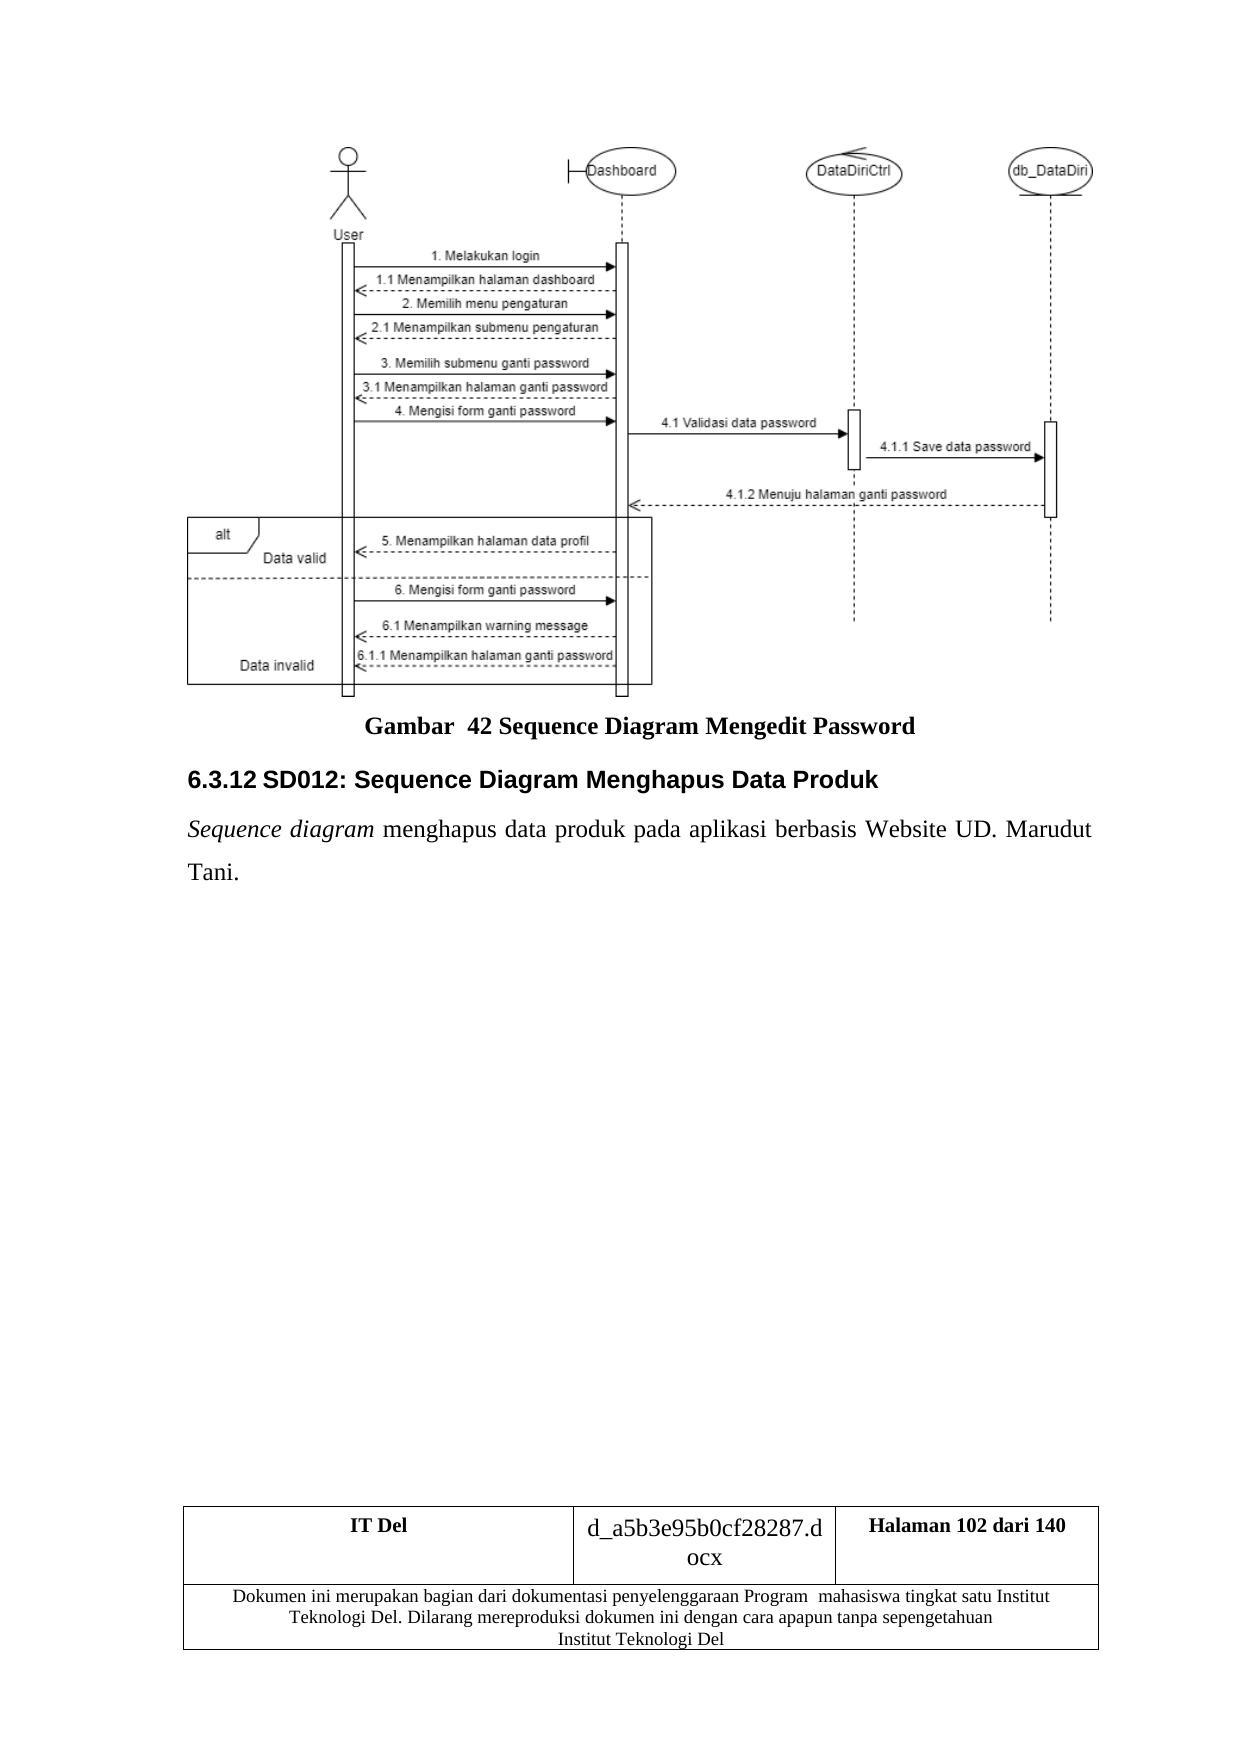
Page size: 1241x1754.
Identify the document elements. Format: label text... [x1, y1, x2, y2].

text Sequence diagram menghapus data produk pada aplikasi berbasis Website UD. Marudut Tani. [187, 814, 1092, 886]
text Gambar 42 Sequence Diagram Mengedit Password [187, 711, 1092, 740]
subtitle SD012: Sequence Diagram Menghapus Data Produk [187, 765, 1092, 794]
picture [187, 147, 1093, 697]
